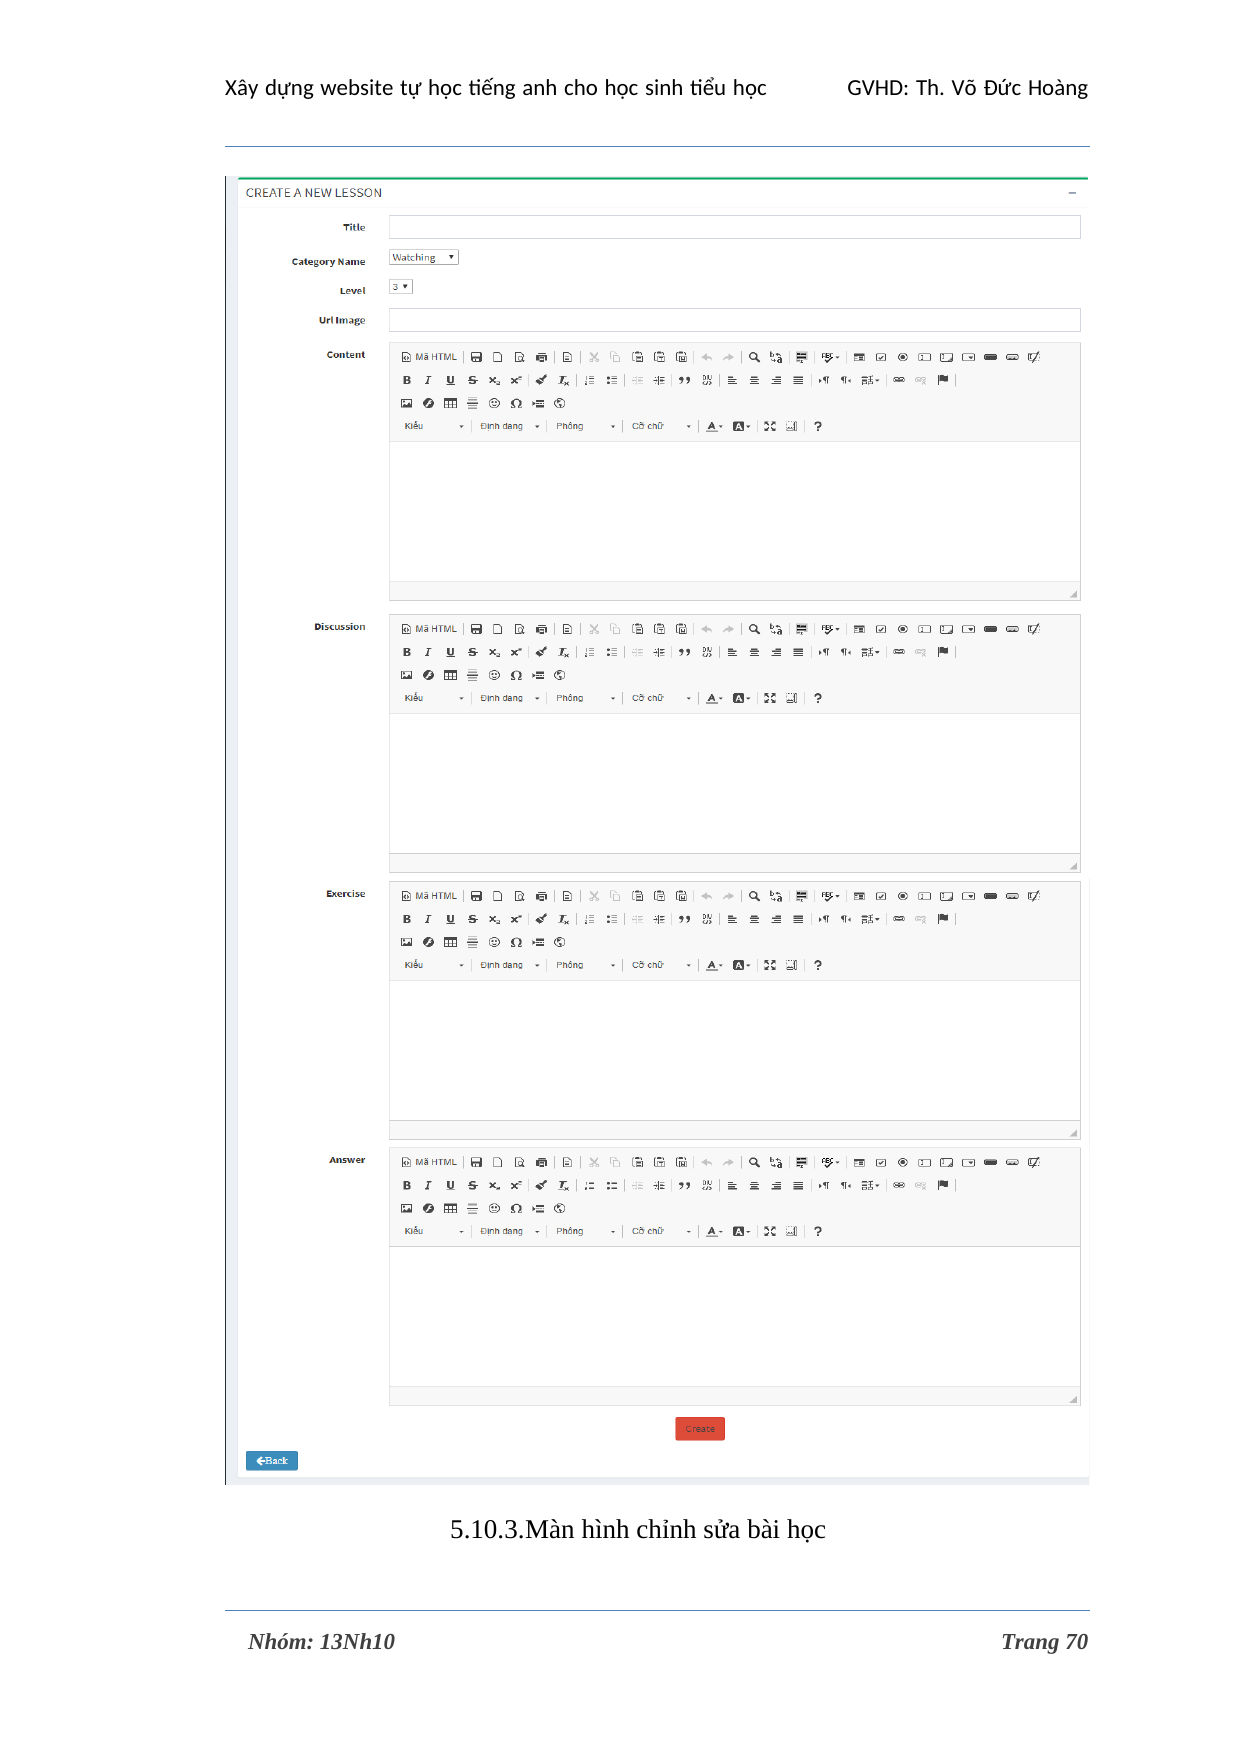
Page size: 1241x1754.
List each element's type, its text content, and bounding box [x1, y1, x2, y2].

picture [225, 176, 1090, 1489]
list Màn hình chỉnh sửa bài học [450, 1513, 1090, 1545]
